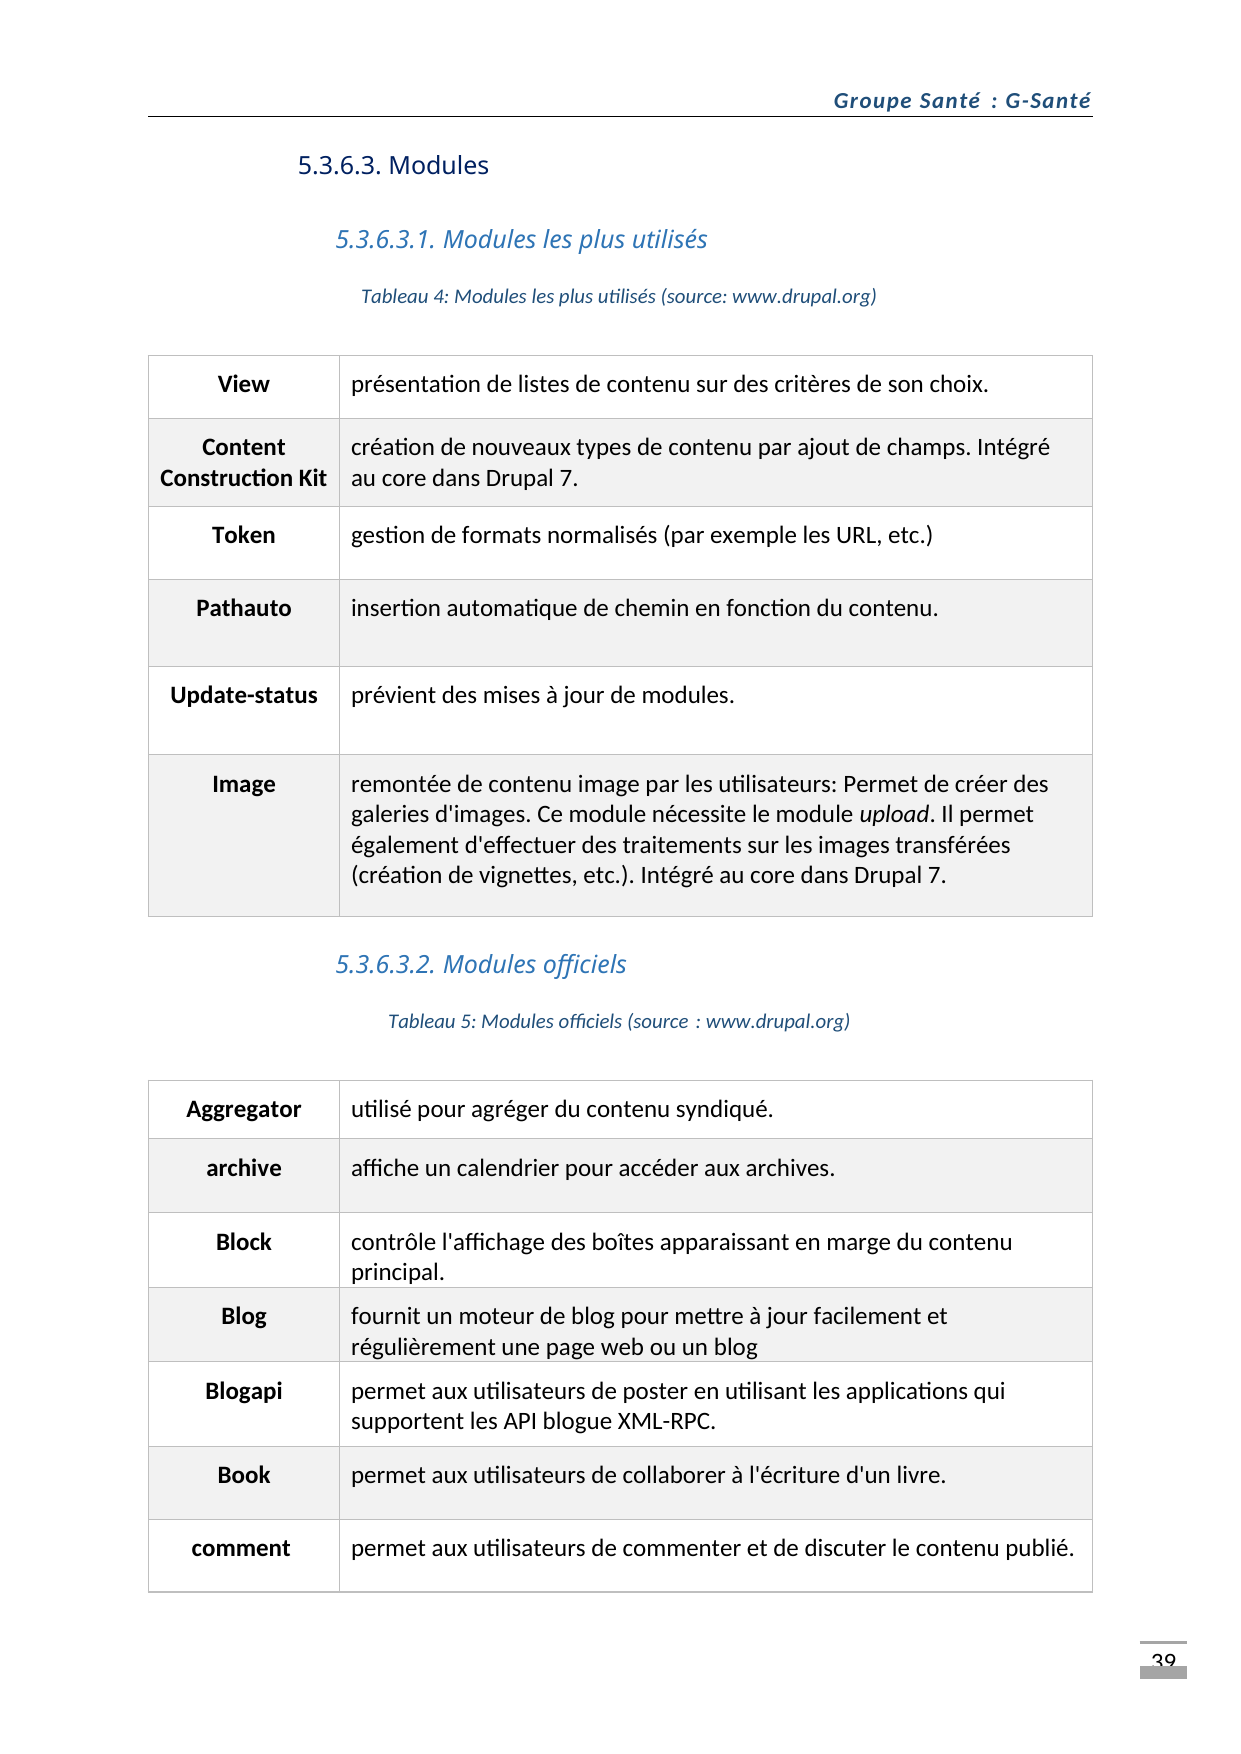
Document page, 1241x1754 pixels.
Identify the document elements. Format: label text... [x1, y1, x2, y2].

subtitle Modules les plus utilisés [335, 222, 1093, 256]
table_cell fournit un moteur de blog pour mettre à jour facilement et régulièrement une page web ou un blog [340, 1288, 1092, 1361]
table_cell Update-status [149, 667, 339, 754]
table_cell gestion de formats normalisés (par exemple les URL, etc.) [340, 507, 1092, 578]
table_cell affiche un calendrier pour accéder aux archives. [340, 1139, 1092, 1212]
table_cell prévient des mises à jour de modules. [340, 667, 1092, 754]
table_cell permet aux utilisateurs de poster en utilisant les applications qui supportent les API blogue XML-RPC. [340, 1362, 1092, 1446]
table_cell archive [149, 1139, 339, 1212]
table_cell permet aux utilisateurs de commenter et de discuter le contenu publié. [340, 1520, 1092, 1591]
table_header utilisé pour agréger du contenu syndiqué. [340, 1081, 1092, 1138]
table_cell Block [149, 1213, 339, 1287]
table_cell Pathauto [149, 580, 339, 666]
text Tableau : Modules les plus utilisés (source: www.drupal.org) [148, 284, 1093, 309]
table_cell comment [149, 1520, 339, 1591]
table_header View [149, 356, 339, 418]
table_cell Blog [149, 1288, 339, 1361]
table_cell permet aux utilisateurs de collaborer à l'écriture d'un livre. [340, 1447, 1092, 1519]
table_cell Token [149, 507, 339, 578]
table_cell contrôle l'affichage des boîtes apparaissant en marge du contenu principal. [340, 1213, 1092, 1287]
table_cell remontée de contenu image par les utilisateurs: Permet de créer des galeries d'images. Ce module nécessite le module upload. Il permet également d'effectuer des traitements sur les images transférées (création de vignettes, etc.). Intégré au core dans Drupal 7. [340, 755, 1092, 916]
table_cell Book [149, 1447, 339, 1519]
subtitle Modules officiels [335, 946, 1093, 981]
subtitle Modules [295, 148, 1093, 182]
table_cell Content Construction Kit [149, 419, 339, 506]
table_cell Blogapi [149, 1362, 339, 1446]
table_cell Image [149, 755, 339, 916]
table_header présentation de listes de contenu sur des critères de son choix. [340, 356, 1092, 418]
text Tableau : Modules officiels (source : www.drupal.org) [148, 1008, 1093, 1034]
table_cell insertion automatique de chemin en fonction du contenu. [340, 580, 1092, 666]
table_header Aggregator [149, 1081, 339, 1138]
table_cell création de nouveaux types de contenu par ajout de champs. Intégré au core dans Drupal 7. [340, 419, 1092, 506]
